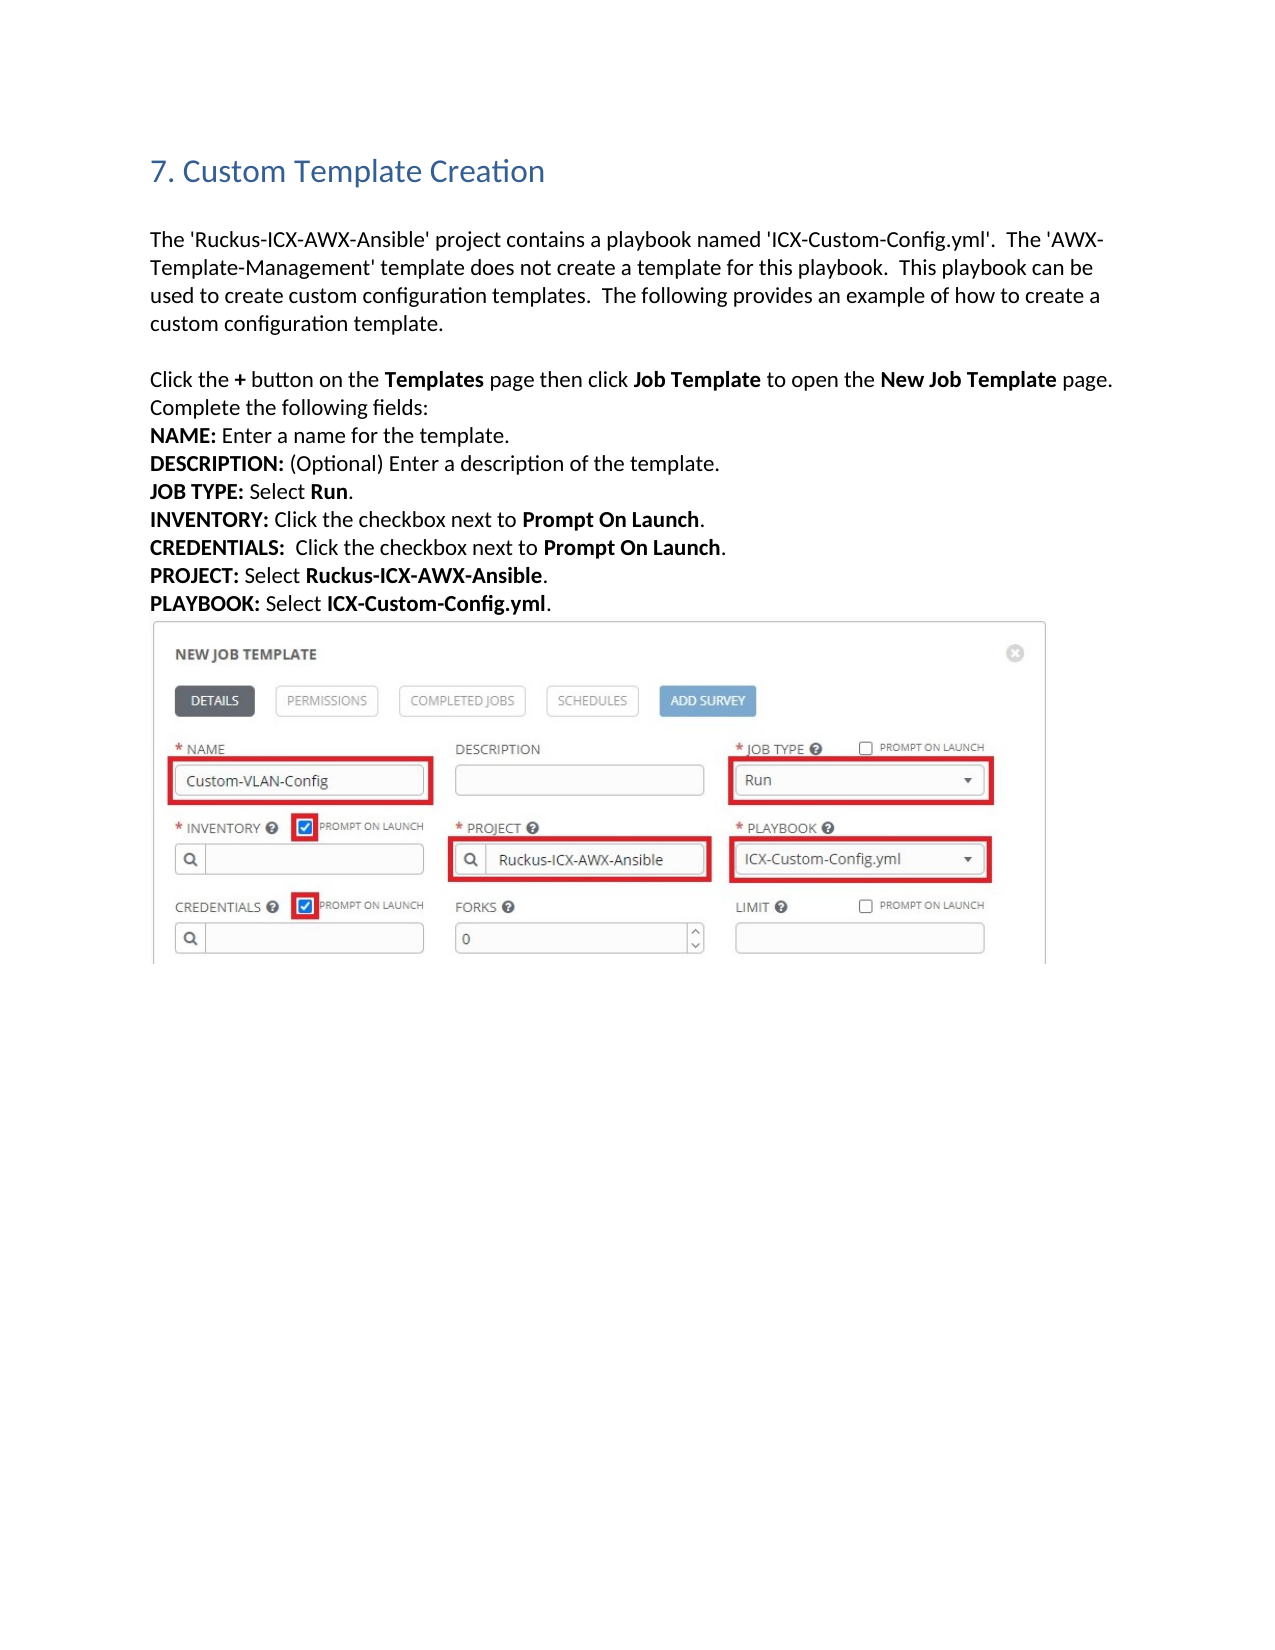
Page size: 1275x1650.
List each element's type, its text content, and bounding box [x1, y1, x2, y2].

picture [150, 617, 1049, 964]
text PROJECT: Select Ruckus-ICX-AWX-Ansible. [150, 561, 1125, 589]
text PLAYBOOK: Select ICX-Custom-Config.yml. [150, 589, 1125, 617]
text DESCRIPTION: (Optional) Enter a description of the template. [150, 449, 1125, 477]
text CREDENTIALS: Click the checkbox next to Prompt On Launch. [150, 533, 1125, 561]
text Click the + button on the Templates page then click Job Template to open the New Job Template page. Complete the following fields: [150, 365, 1125, 421]
text The 'Ruckus-ICX-AWX-Ansible' project contains a playbook named 'ICX-Custom-Config.yml'. The 'AWX-Template-Management' template does not create a template for this playbook. This playbook can be used to create custom configuration templates. The following provides an example of how to create a custom configuration template. [150, 225, 1125, 337]
text JOB TYPE: Select Run. [150, 477, 1125, 505]
text NAME: Enter a name for the template. [150, 421, 1125, 449]
text INVENTORY: Click the checkbox next to Prompt On Launch. [150, 505, 1125, 533]
subtitle 7. Custom Template Creation [150, 150, 1125, 191]
